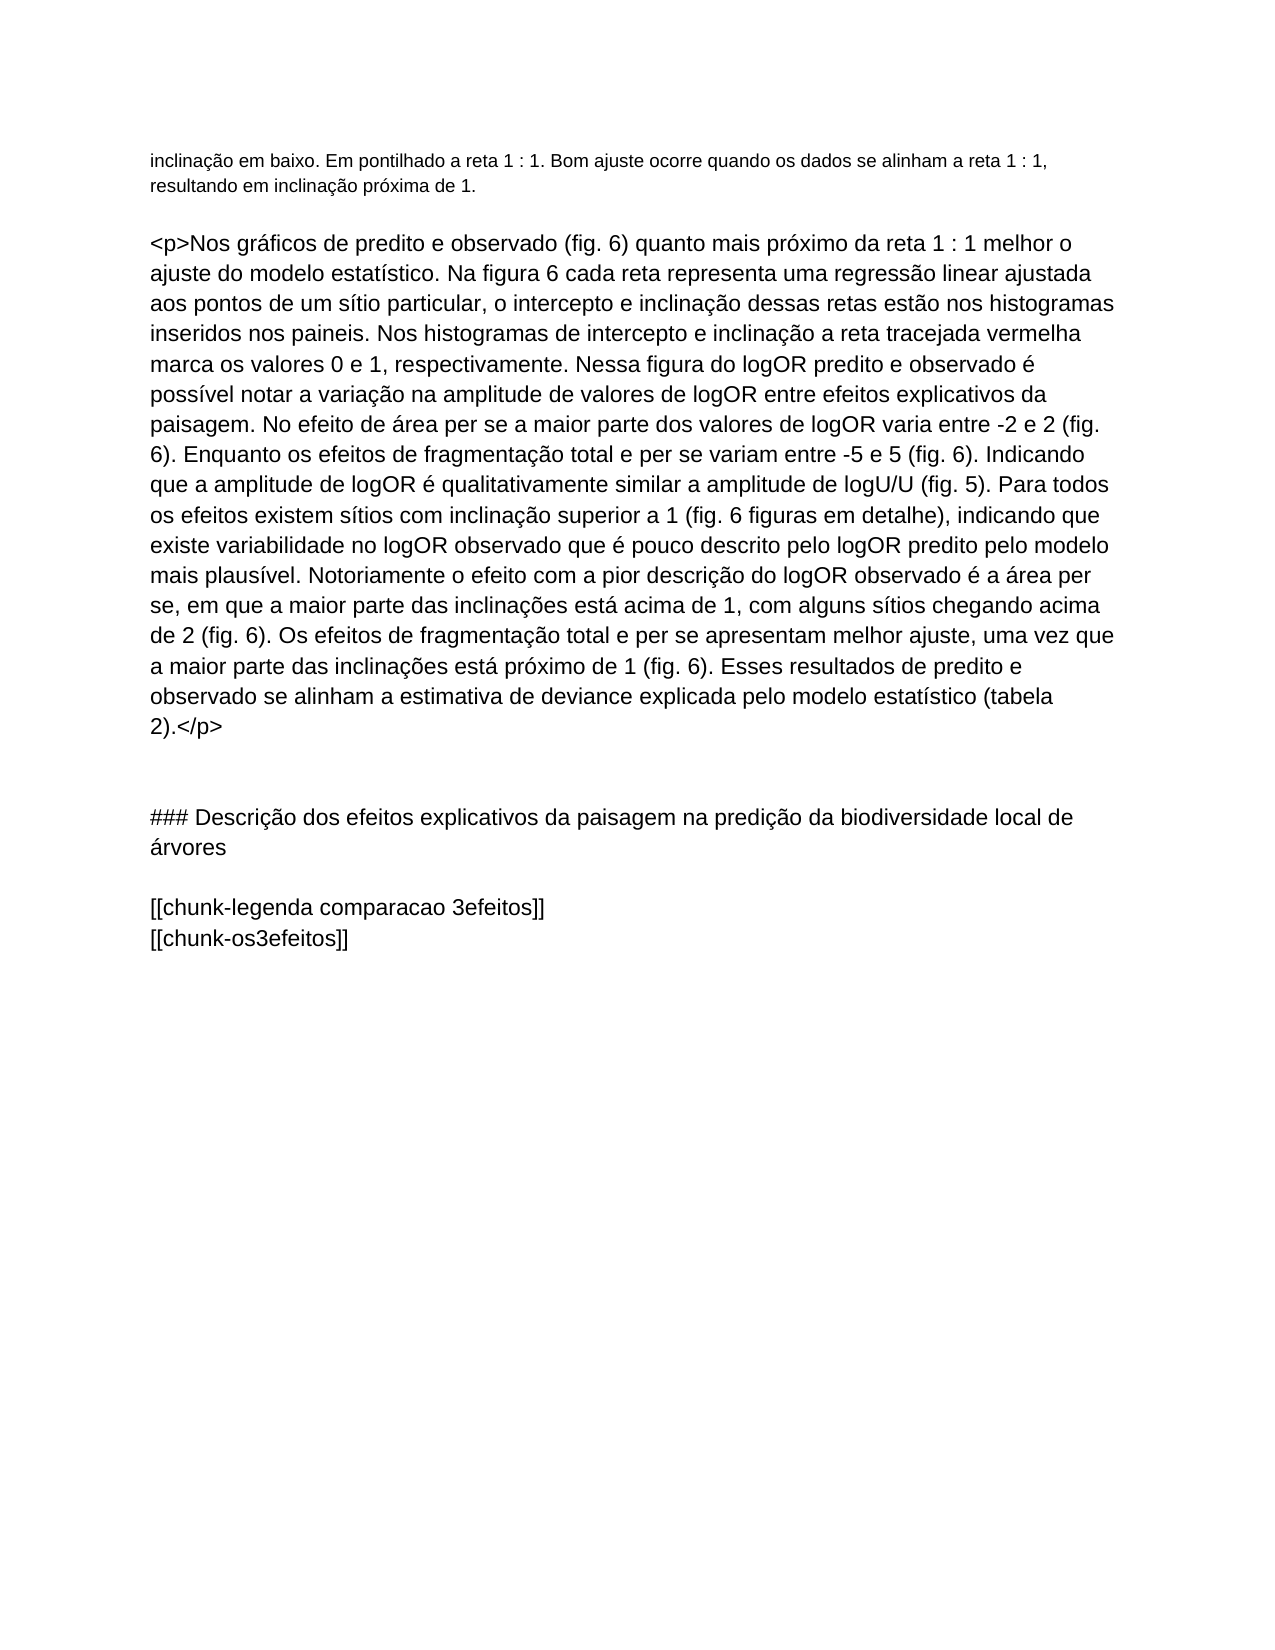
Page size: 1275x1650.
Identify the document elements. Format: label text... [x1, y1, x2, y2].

text <p>Nos gráficos de predito e observado (fig. 6) quanto mais próximo da reta 1 : 1 melhor o ajuste do modelo estatístico. Na figura 6 cada reta representa uma regressão linear ajustada aos pontos de um sítio particular, o intercepto e inclinação dessas retas estão nos histogramas inseridos nos paineis. Nos histogramas de intercepto e inclinação a reta tracejada vermelha marca os valores 0 e 1, respectivamente. Nessa figura do logOR predito e observado é possível notar a variação na amplitude de valores de logOR entre efeitos explicativos da paisagem. No efeito de área per se a maior parte dos valores de logOR varia entre -2 e 2 (fig. 6). Enquanto os efeitos de fragmentação total e per se variam entre -5 e 5 (fig. 6). Indicando que a amplitude de logOR é qualitativamente similar a amplitude de logU/U (fig. 5). Para todos os efeitos existem sítios com inclinação superior a 1 (fig. 6 figuras em detalhe), indicando que existe variabilidade no logOR observado que é pouco descrito pelo logOR predito pelo modelo mais plausível. Notoriamente o efeito com a pior descrição do logOR observado é a área per se, em que a maior parte das inclinações está acima de 1, com alguns sítios chegando acima de 2 (fig. 6). Os efeitos de fragmentação total e per se apresentam melhor ajuste, uma vez que a maior parte das inclinações está próximo de 1 (fig. 6). Esses resultados de predito e observado se alinham a estimativa de deviance explicada pelo modelo estatístico (tabela 2).</p> [150, 230, 1125, 739]
text ### Descrição dos efeitos explicativos da paisagem na predição da biodiversidade local de árvores [150, 804, 1125, 860]
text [150, 150, 1125, 196]
text [[chunk-legenda comparacao 3efeitos]] [150, 894, 1125, 921]
text [[chunk-os3efeitos]] [150, 924, 1125, 951]
